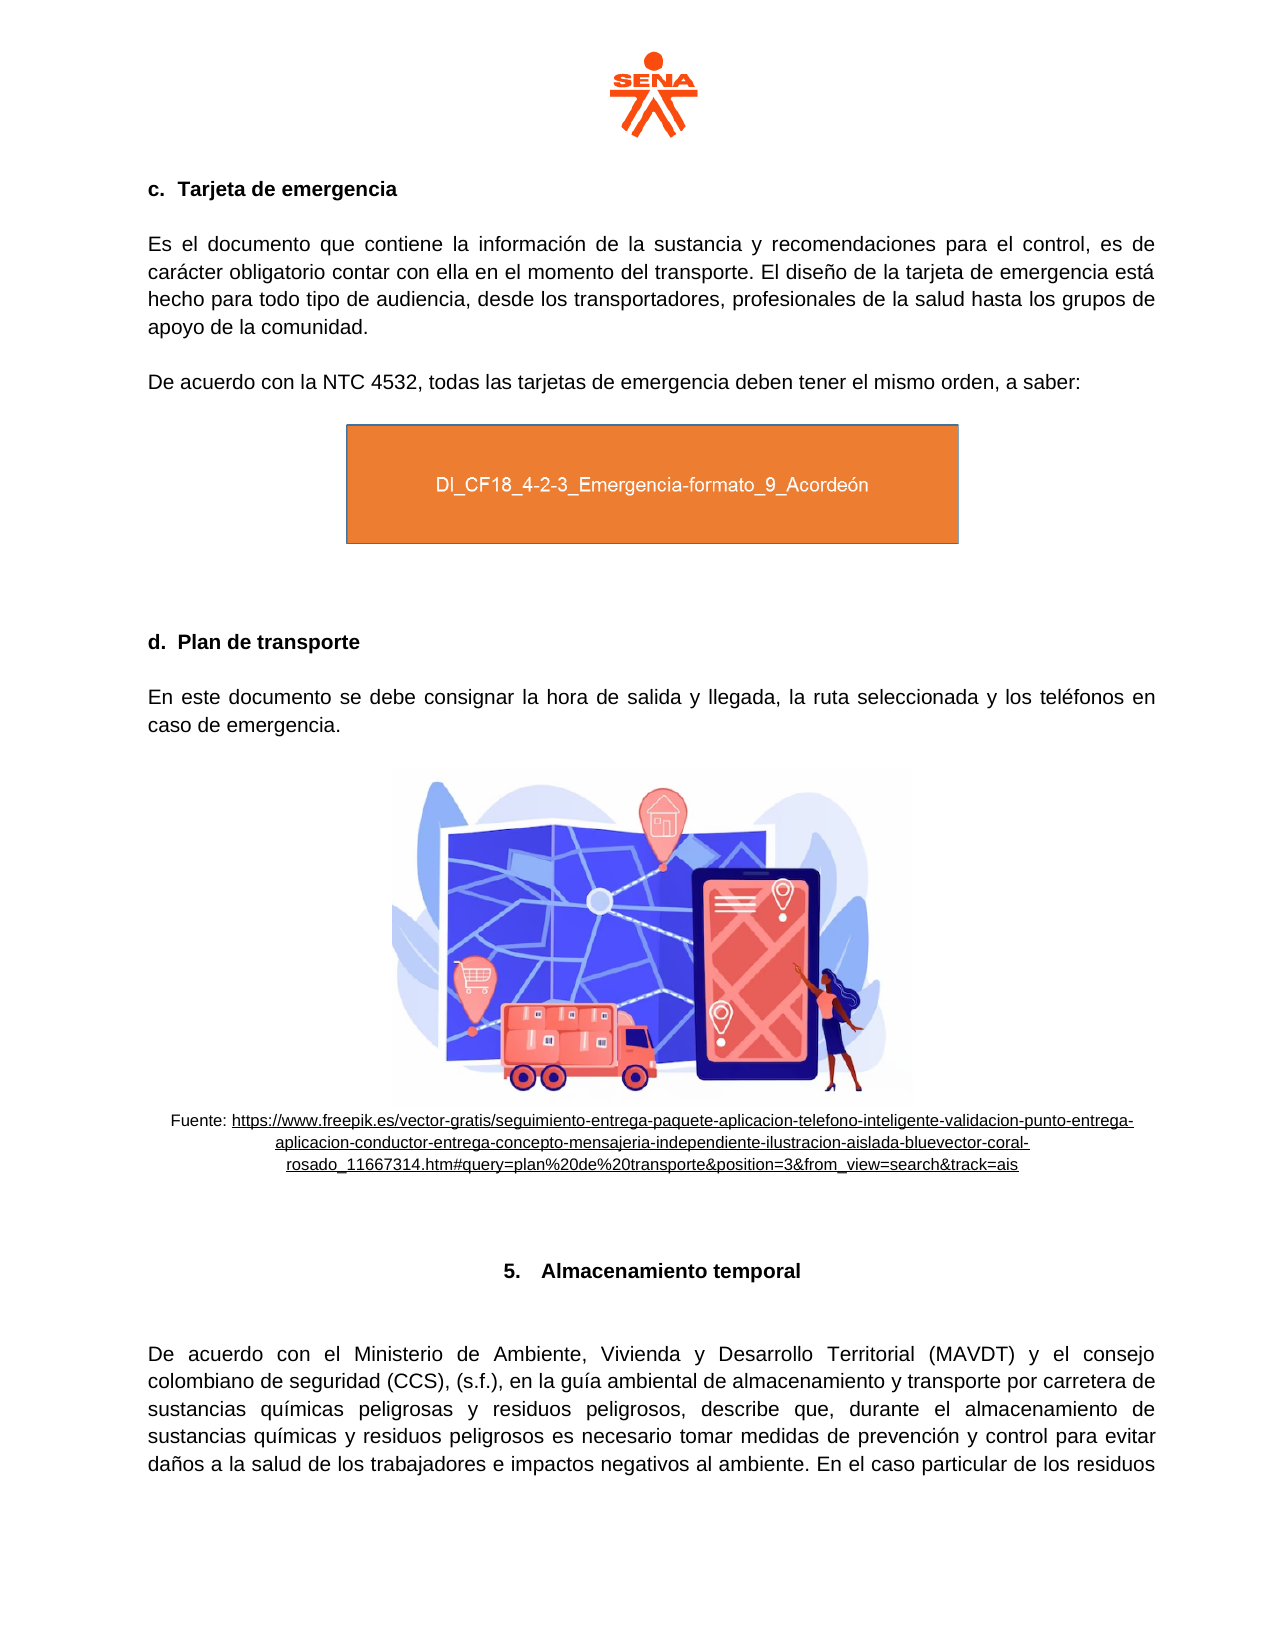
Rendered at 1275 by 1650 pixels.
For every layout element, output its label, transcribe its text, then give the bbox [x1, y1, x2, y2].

list Plan de transporte [148, 630, 1157, 654]
text En este documento se debe consignar la hora de salida y llegada, la ruta seleccionada y los teléfonos en caso de emergencia. [148, 685, 1157, 736]
list Tarjeta de emergencia [148, 177, 1157, 201]
picture [392, 767, 913, 1107]
list Almacenamiento temporal [148, 1259, 1157, 1283]
text De acuerdo con la NTC 4532, todas las tarjetas de emergencia deben tener el mismo orden, a saber: [148, 370, 1157, 394]
text Fuente: https://www.freepik.es/vector-gratis/seguimiento-entrega-paquete-aplicacion-telefono-inteligente-validacion-punto-entrega-aplicacion-conductor-entrega-concepto-mensajeria-independiente-ilustracion-aislada-bluevector-coral-rosado_11667314.htm#query=plan%20de%20transporte&position=3&from_view=search&track=ais [148, 1110, 1157, 1173]
picture [346, 424, 959, 544]
picture [600, 48, 704, 142]
text Es el documento que contiene la información de la sustancia y recomendaciones para el control, es de carácter obligatorio contar con ella en el momento del transporte. El diseño de la tarjeta de emergencia está hecho para todo tipo de audiencia, desde los transportadores, profesionales de la salud hasta los grupos de apoyo de la comunidad. [148, 232, 1157, 339]
